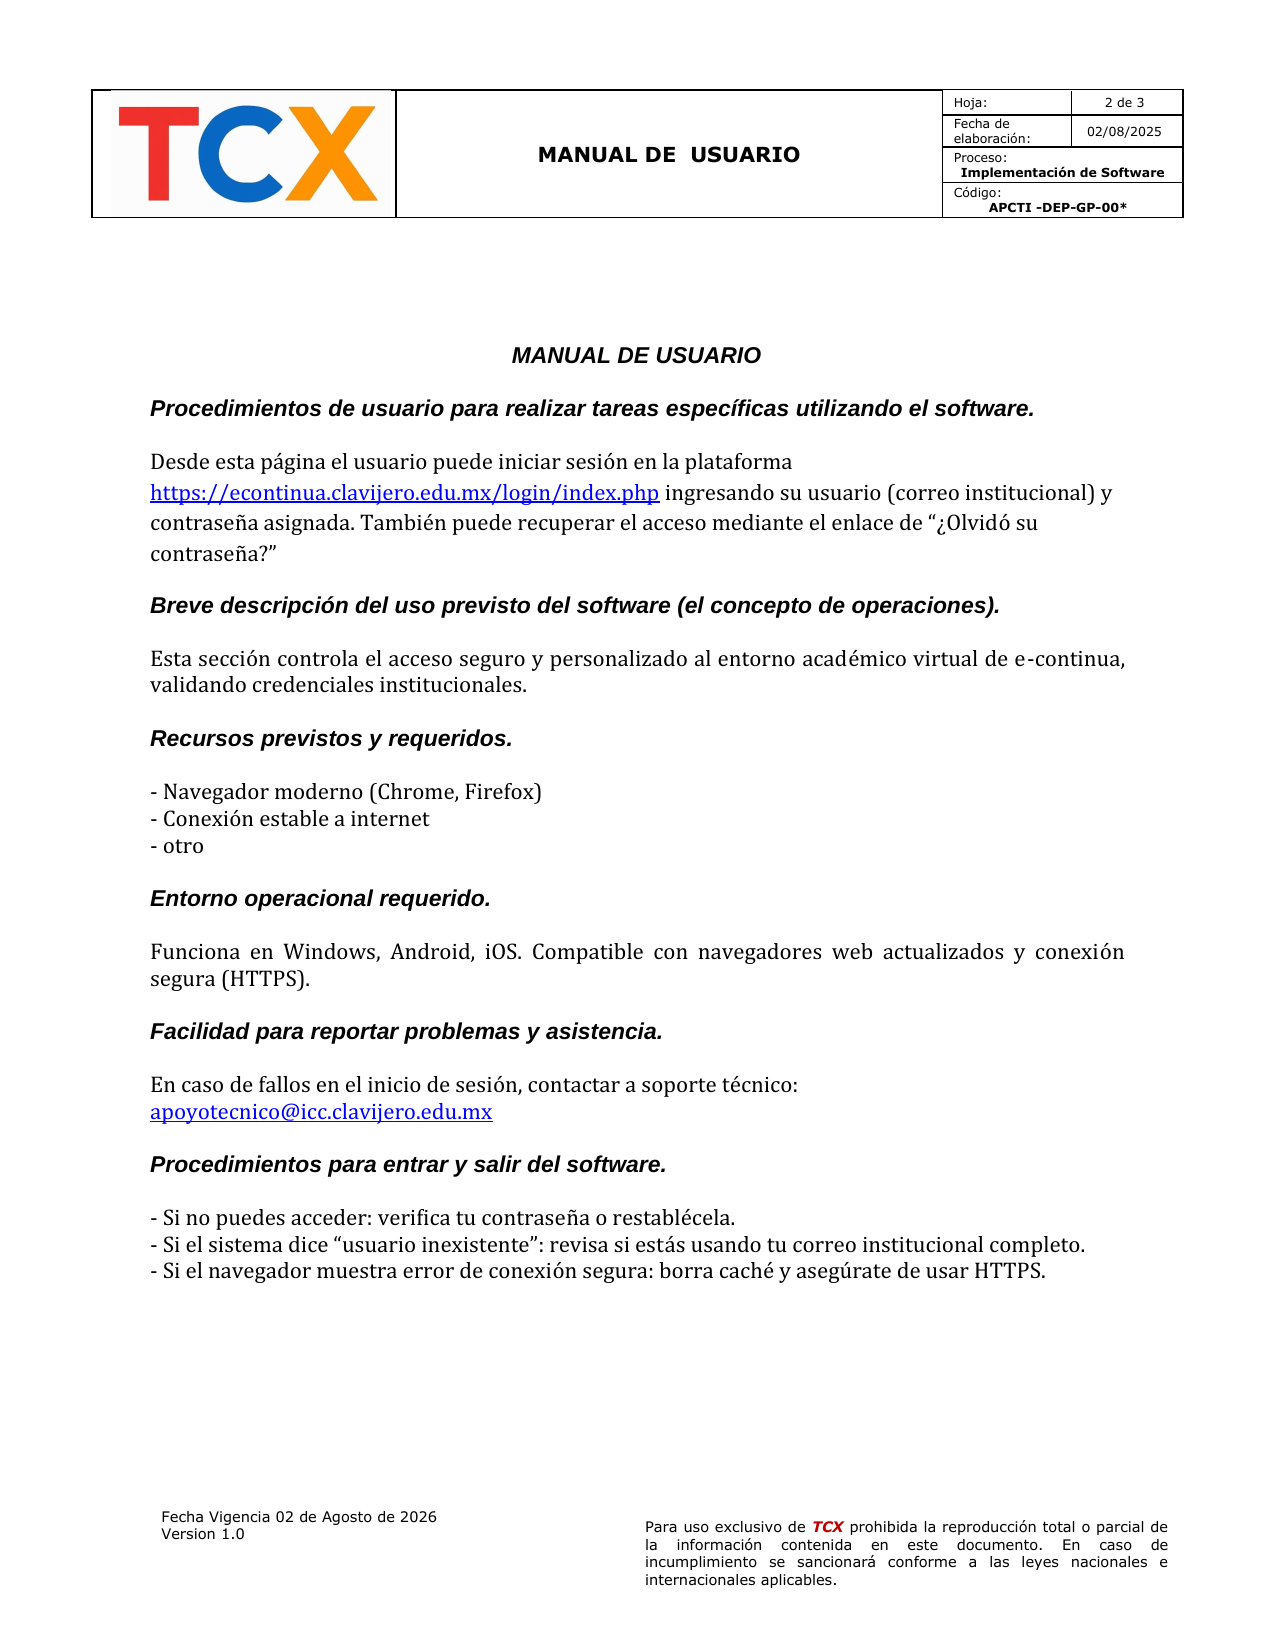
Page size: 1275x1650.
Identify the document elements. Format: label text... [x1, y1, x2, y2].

text Procedimientos de usuario para realizar tareas específicas utilizando el software. [150, 395, 1125, 421]
text Recursos previstos y requeridos. [150, 725, 1125, 751]
text MANUAL DE USUARIO [150, 342, 1125, 368]
text Esta sección controla el acceso seguro y personalizado al entorno académico virtual de e‑continua, validando credenciales institucionales. [150, 644, 1125, 698]
text - Si el navegador muestra error de conexión segura: borra caché y asegúrate de usar HTTPS. [150, 1257, 1125, 1284]
picture [111, 90, 392, 217]
text Facilidad para reportar problemas y asistencia. [150, 1018, 1125, 1044]
text - Si no puedes acceder: verifica tu contraseña o restablécela. [150, 1203, 1125, 1230]
text Breve descripción del uso previsto del software (el concepto de operaciones). [150, 592, 1125, 618]
text Entorno operacional requerido. [150, 884, 1125, 911]
text En caso de fallos en el inicio de sesión, contactar a soporte técnico: apoyotecnico@icc.clavijero.edu.mx [150, 1071, 1125, 1124]
text - Si el sistema dice “usuario inexistente”: revisa si estás usando tu correo institucional completo. [150, 1230, 1125, 1257]
text - Navegador moderno (Chrome, Firefox) - Conexión estable a internet - otro [150, 778, 1125, 858]
text Procedimientos para entrar y salir del software. [150, 1151, 1125, 1177]
text Desde esta página el usuario puede iniciar sesión en la plataforma https://econtinua.clavijero.edu.mx/login/index.php ingresando su usuario (correo institucional) y contraseña asignada. También puede recuperar el acceso mediante el enlace de “¿Olvidó su contraseña?” [150, 447, 1125, 567]
text Funciona en Windows, Android, iOS. Compatible con navegadores web actualizados y conexión segura (HTTPS). [150, 937, 1125, 991]
